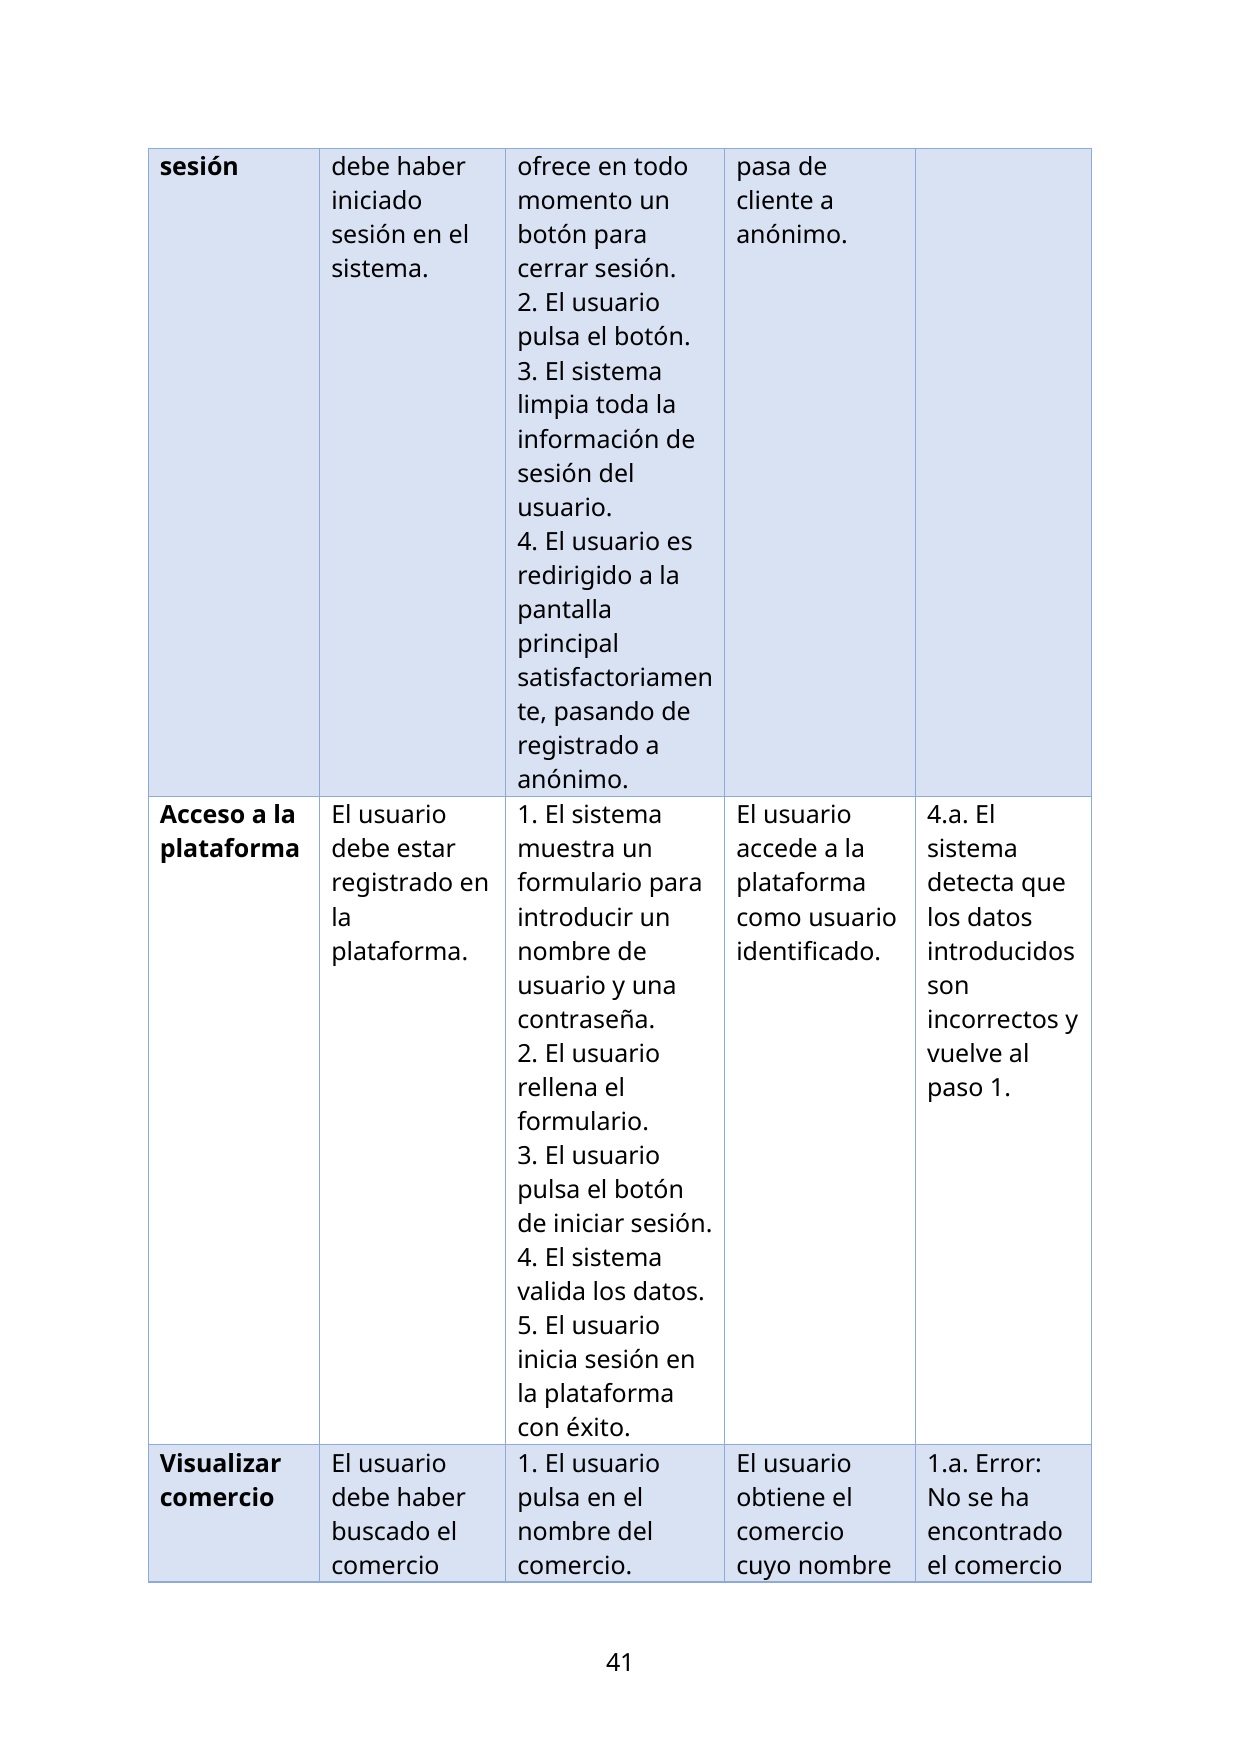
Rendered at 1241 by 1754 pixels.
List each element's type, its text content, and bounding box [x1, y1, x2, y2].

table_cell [916, 1445, 1091, 1581]
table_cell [725, 149, 915, 796]
table_cell Visualizar comercio [149, 1445, 319, 1581]
table_cell No consta. [916, 149, 1091, 796]
table_cell Cerrar sesión [149, 149, 319, 796]
table_cell 4.a. El sistema detecta que los datos introducidos son incorrectos y vuelve al paso 1. [916, 797, 1091, 1444]
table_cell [506, 149, 724, 796]
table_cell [506, 1445, 724, 1581]
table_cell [320, 149, 505, 796]
table_cell 1. El sistema muestra un formulario para introducir un nombre de usuario y una contraseña. 2. El usuario rellena el formulario. 3. El usuario pulsa el botón de iniciar sesión. 4. El sistema valida los datos. 5. El usuario inicia sesión en la plataforma con éxito. [506, 797, 724, 1444]
table_cell El usuario debe estar registrado en la plataforma. [320, 797, 505, 1444]
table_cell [320, 1445, 505, 1581]
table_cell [725, 1445, 915, 1581]
table_cell Acceso a la plataforma [149, 797, 319, 1444]
table_cell El usuario accede a la plataforma como usuario identificado. [725, 797, 915, 1444]
